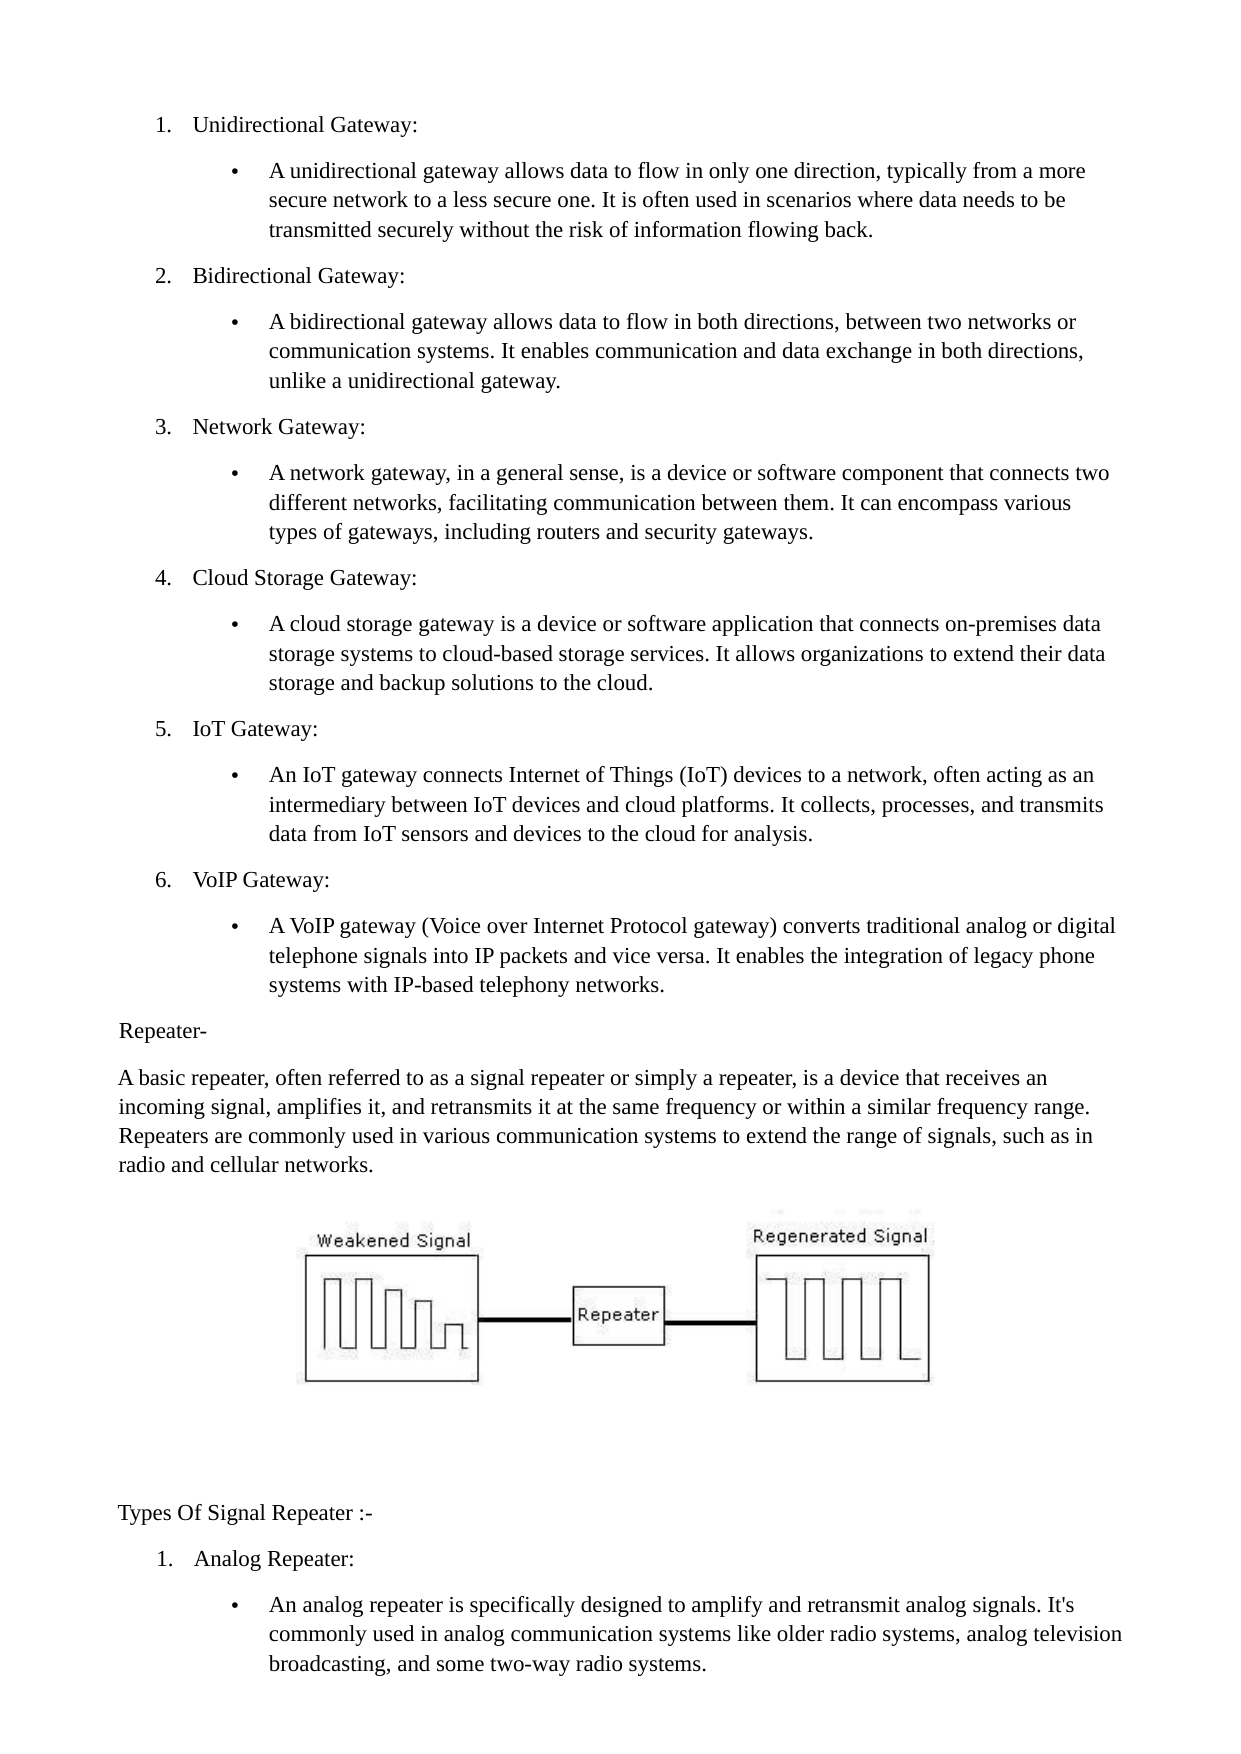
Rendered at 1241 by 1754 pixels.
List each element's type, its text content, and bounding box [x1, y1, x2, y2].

list Network Gateway: [155, 413, 1128, 439]
list Cloud Storage Gateway: [155, 564, 1128, 591]
list VoIP Gateway: [155, 866, 1128, 893]
list A network gateway, in a general sense, is a device or software component that connects two different networks, facilitating communication between them. It can encompass various types of gateways, including routers and security gateways. [231, 459, 1124, 544]
list Unidirectional Gateway: [155, 111, 1128, 137]
picture [296, 1197, 947, 1437]
list Analog Repeater: [156, 1545, 1124, 1571]
list IoT Gateway: [155, 715, 1128, 742]
list A VoIP gateway (Voice over Internet Protocol gateway) converts traditional analog or digital telephone signals into IP packets and vice versa. It enables the integration of legacy phone systems with IP-based telephony networks. [231, 913, 1124, 997]
list A unidirectional gateway allows data to flow in only one direction, typically from a more secure network to a less secure one. It is often used in scenarios where data needs to be transmitted securely without the risk of information flowing back. [231, 157, 1124, 242]
list An analog repeater is specifically designed to amplify and retransmit analog signals. It's commonly used in analog communication systems like older radio systems, analog television broadcasting, and some two-way radio systems. [231, 1591, 1124, 1676]
text Repeater- [119, 1017, 1128, 1044]
list An IoT gateway connects Internet of Things (IoT) devices to a network, often acting as an intermediary between IoT devices and cloud platforms. It collects, processes, and transmits data from IoT sensors and devices to the cloud for analysis. [231, 762, 1124, 846]
list A cloud storage gateway is a device or software application that connects on-premises data storage systems to cloud-based storage services. It allows organizations to extend their data storage and backup solutions to the cloud. [231, 611, 1124, 695]
list A bidirectional gateway allows data to flow in both directions, between two networks or communication systems. It enables communication and data exchange in both directions, unlike a unidirectional gateway. [231, 308, 1124, 393]
text A basic repeater, often referred to as a signal repeater or simply a repeater, is a device that receives an incoming signal, amplifies it, and retransmits it at the same frequency or within a similar frequency range. Repeaters are commonly used in various communication systems to extend the range of signals, such as in radio and cellular networks. [117, 1064, 1124, 1177]
list Bidirectional Gateway: [155, 262, 1128, 288]
text Types Of Signal Repeater :- [117, 1499, 1124, 1525]
